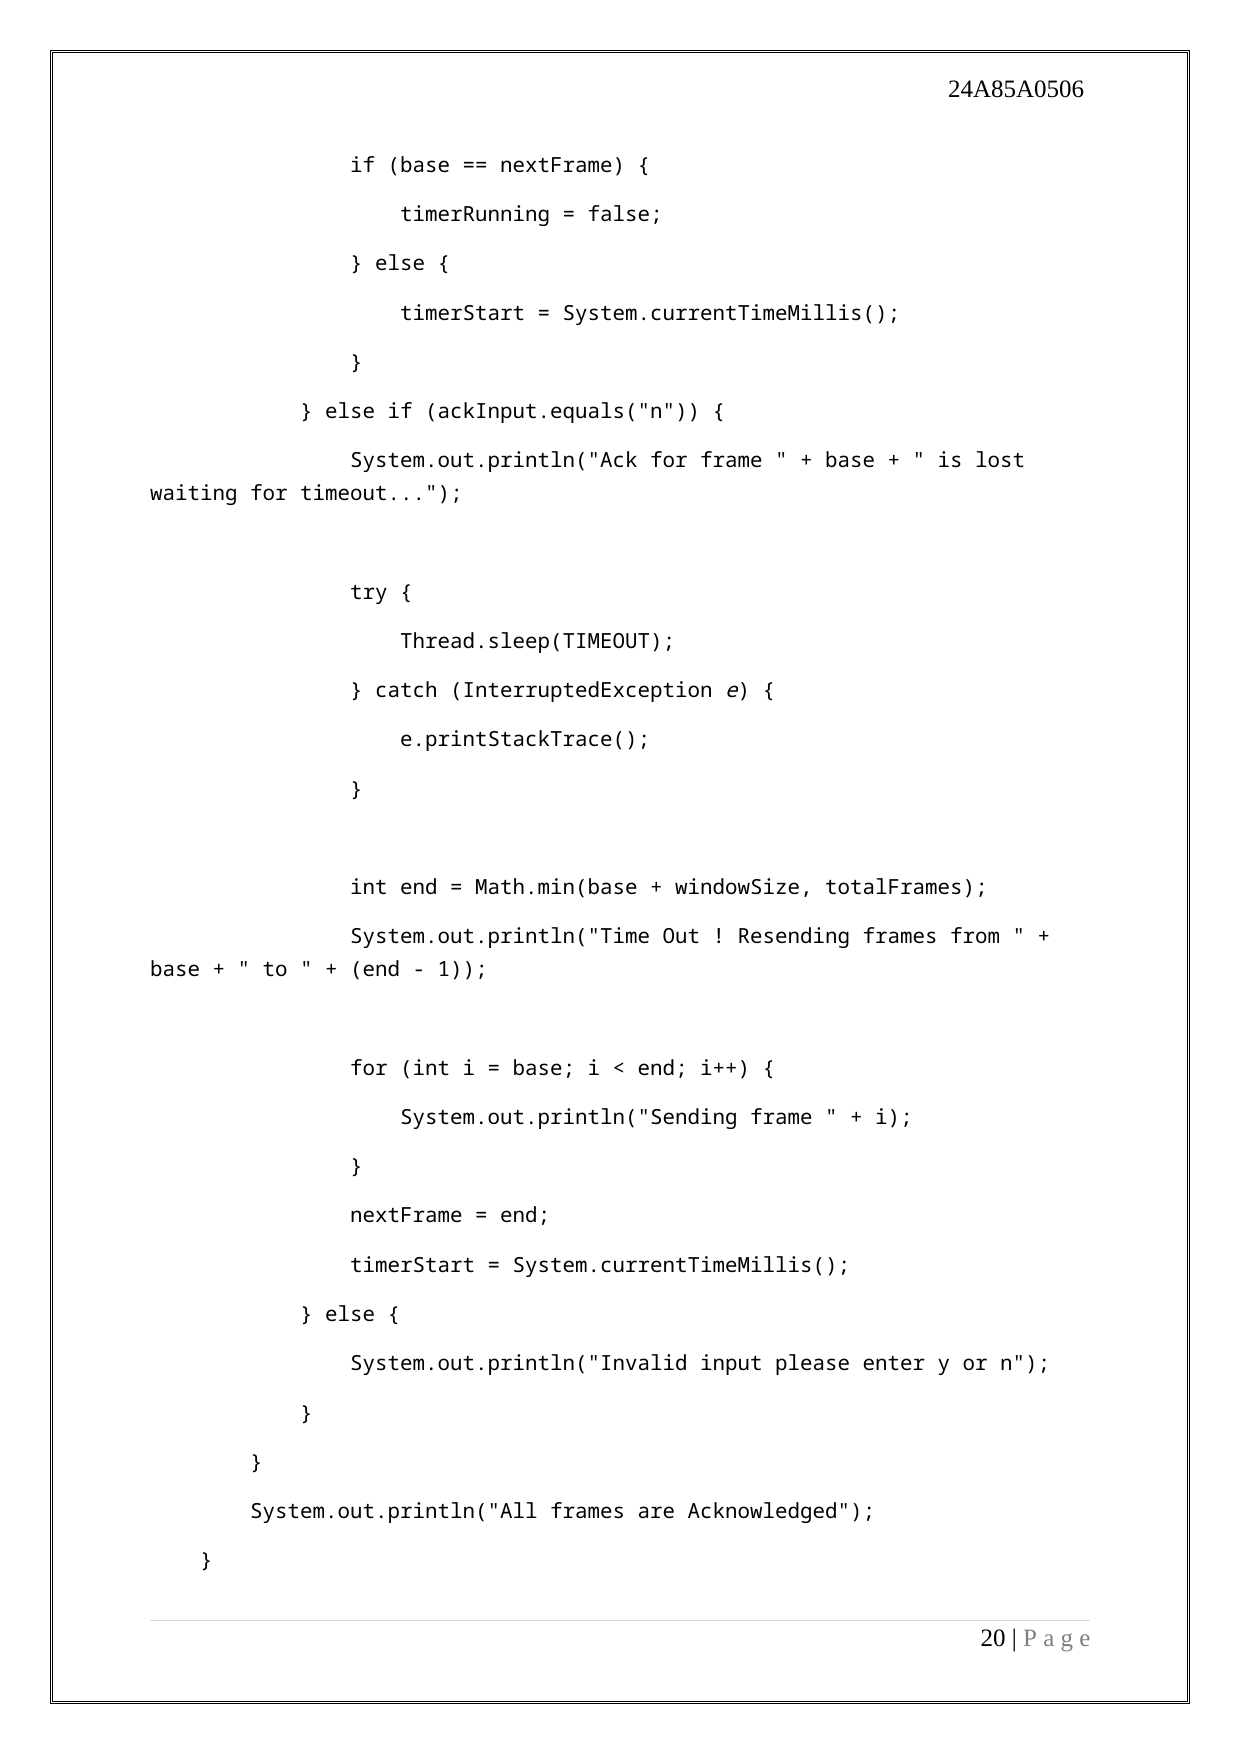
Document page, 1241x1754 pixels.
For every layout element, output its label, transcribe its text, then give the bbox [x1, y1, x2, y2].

text if (base == nextFrame) { [150, 150, 1090, 178]
text try { [150, 577, 1090, 605]
text System.out.println("Invalid input please enter y or n"); [150, 1348, 1090, 1377]
text } [150, 774, 1090, 802]
text } else { [150, 1299, 1090, 1328]
text nextFrame = end; [150, 1201, 1090, 1229]
text } [150, 347, 1090, 376]
text System.out.println("Ack for frame " + base + " is lost waiting for timeout..."); [150, 446, 1090, 507]
text } [150, 1398, 1090, 1426]
text } else { [150, 248, 1090, 277]
text timerStart = System.currentTimeMillis(); [150, 1250, 1090, 1278]
text timerStart = System.currentTimeMillis(); [150, 298, 1090, 326]
text System.out.println("All frames are Acknowledged"); [150, 1496, 1090, 1525]
text System.out.println("Sending frame " + i); [150, 1102, 1090, 1131]
text e.printStackTrace(); [150, 724, 1090, 753]
text } [150, 1151, 1090, 1180]
text System.out.println("Time Out ! Resending frames from " + base + " to " + (end - 1)); [150, 922, 1090, 983]
text for (int i = base; i < end; i++) { [150, 1053, 1090, 1081]
text } else if (ackInput.equals("n")) { [150, 396, 1090, 425]
text } [150, 1447, 1090, 1475]
text int end = Math.min(base + windowSize, totalFrames); [150, 872, 1090, 901]
text } [150, 1546, 1090, 1574]
text timerRunning = false; [150, 199, 1090, 228]
text Thread.sleep(TIMEOUT); [150, 626, 1090, 654]
text } catch (InterruptedException e) { [150, 675, 1090, 704]
